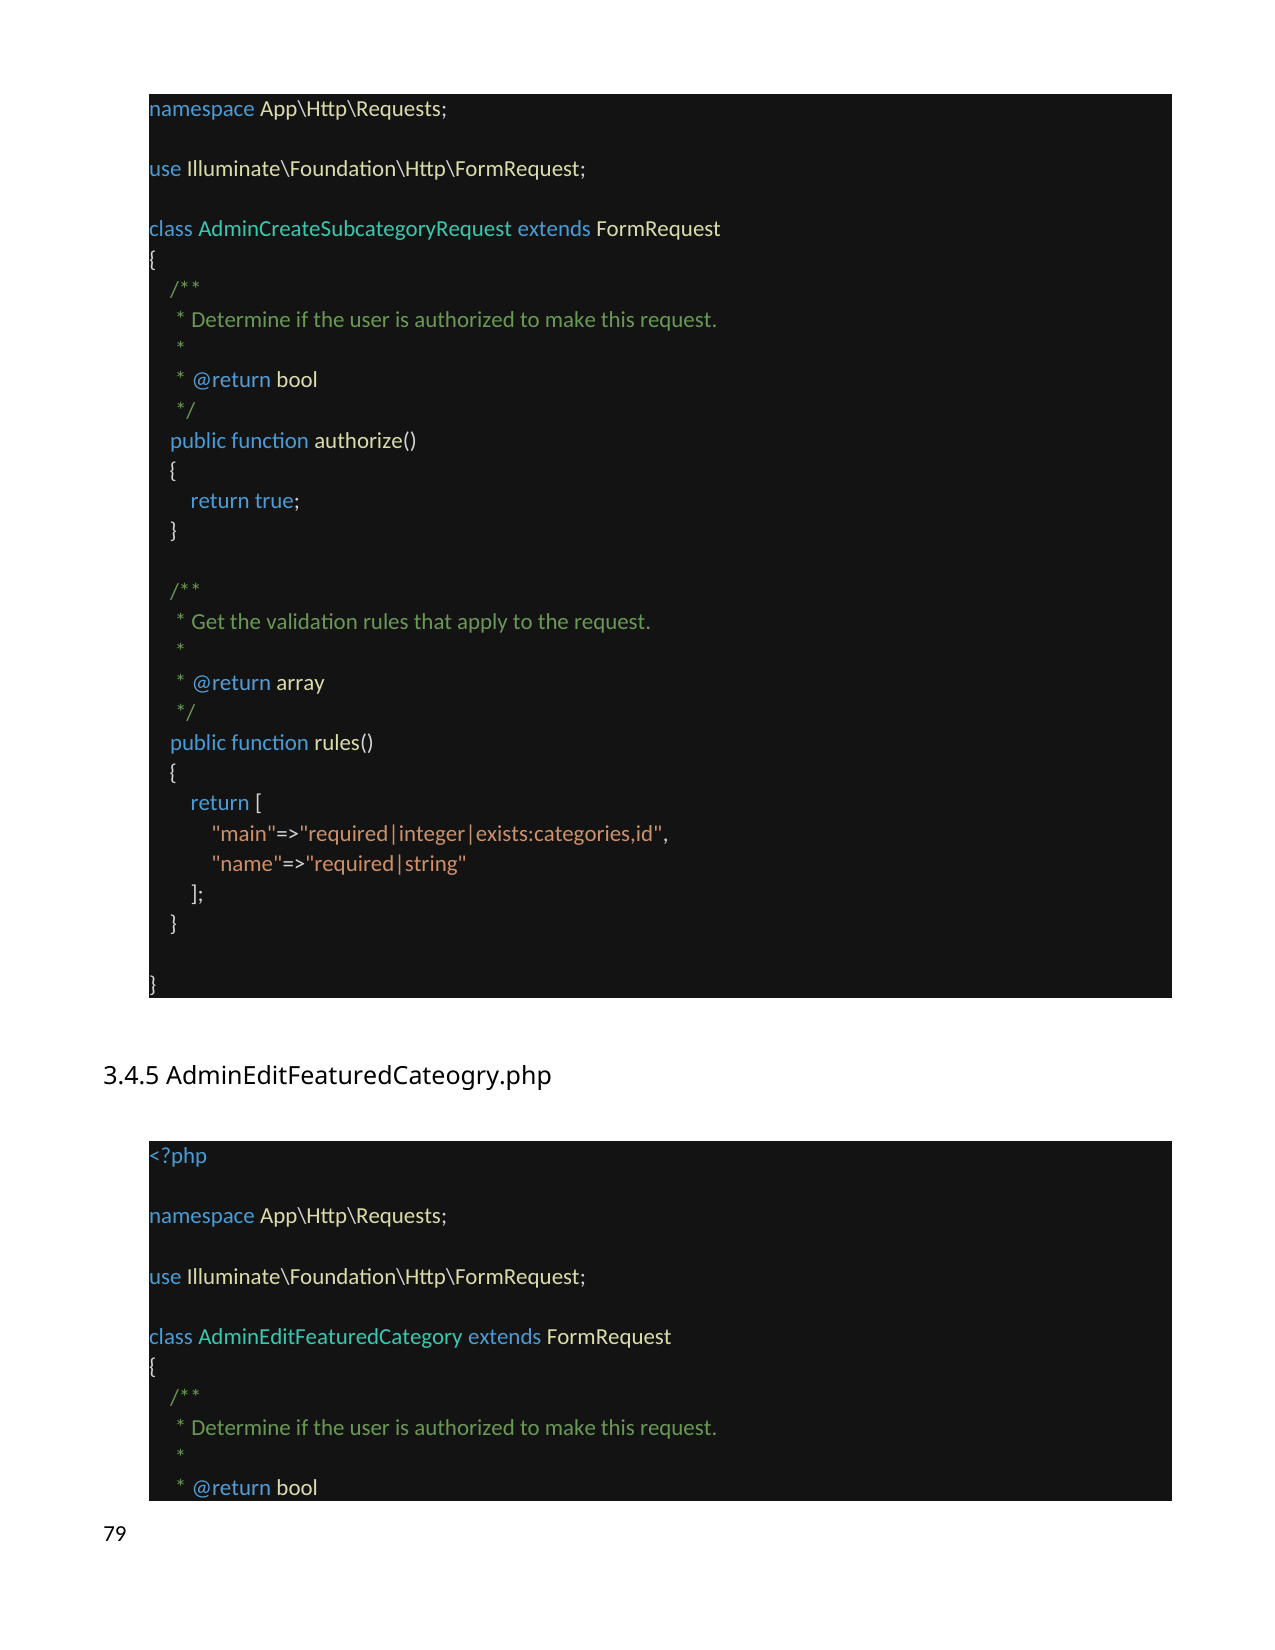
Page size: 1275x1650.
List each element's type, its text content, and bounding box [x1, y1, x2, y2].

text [149, 94, 1172, 998]
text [149, 1141, 1172, 1501]
subtitle 3.4.5 AdminEditFeaturedCateogry.php [103, 1057, 1172, 1091]
